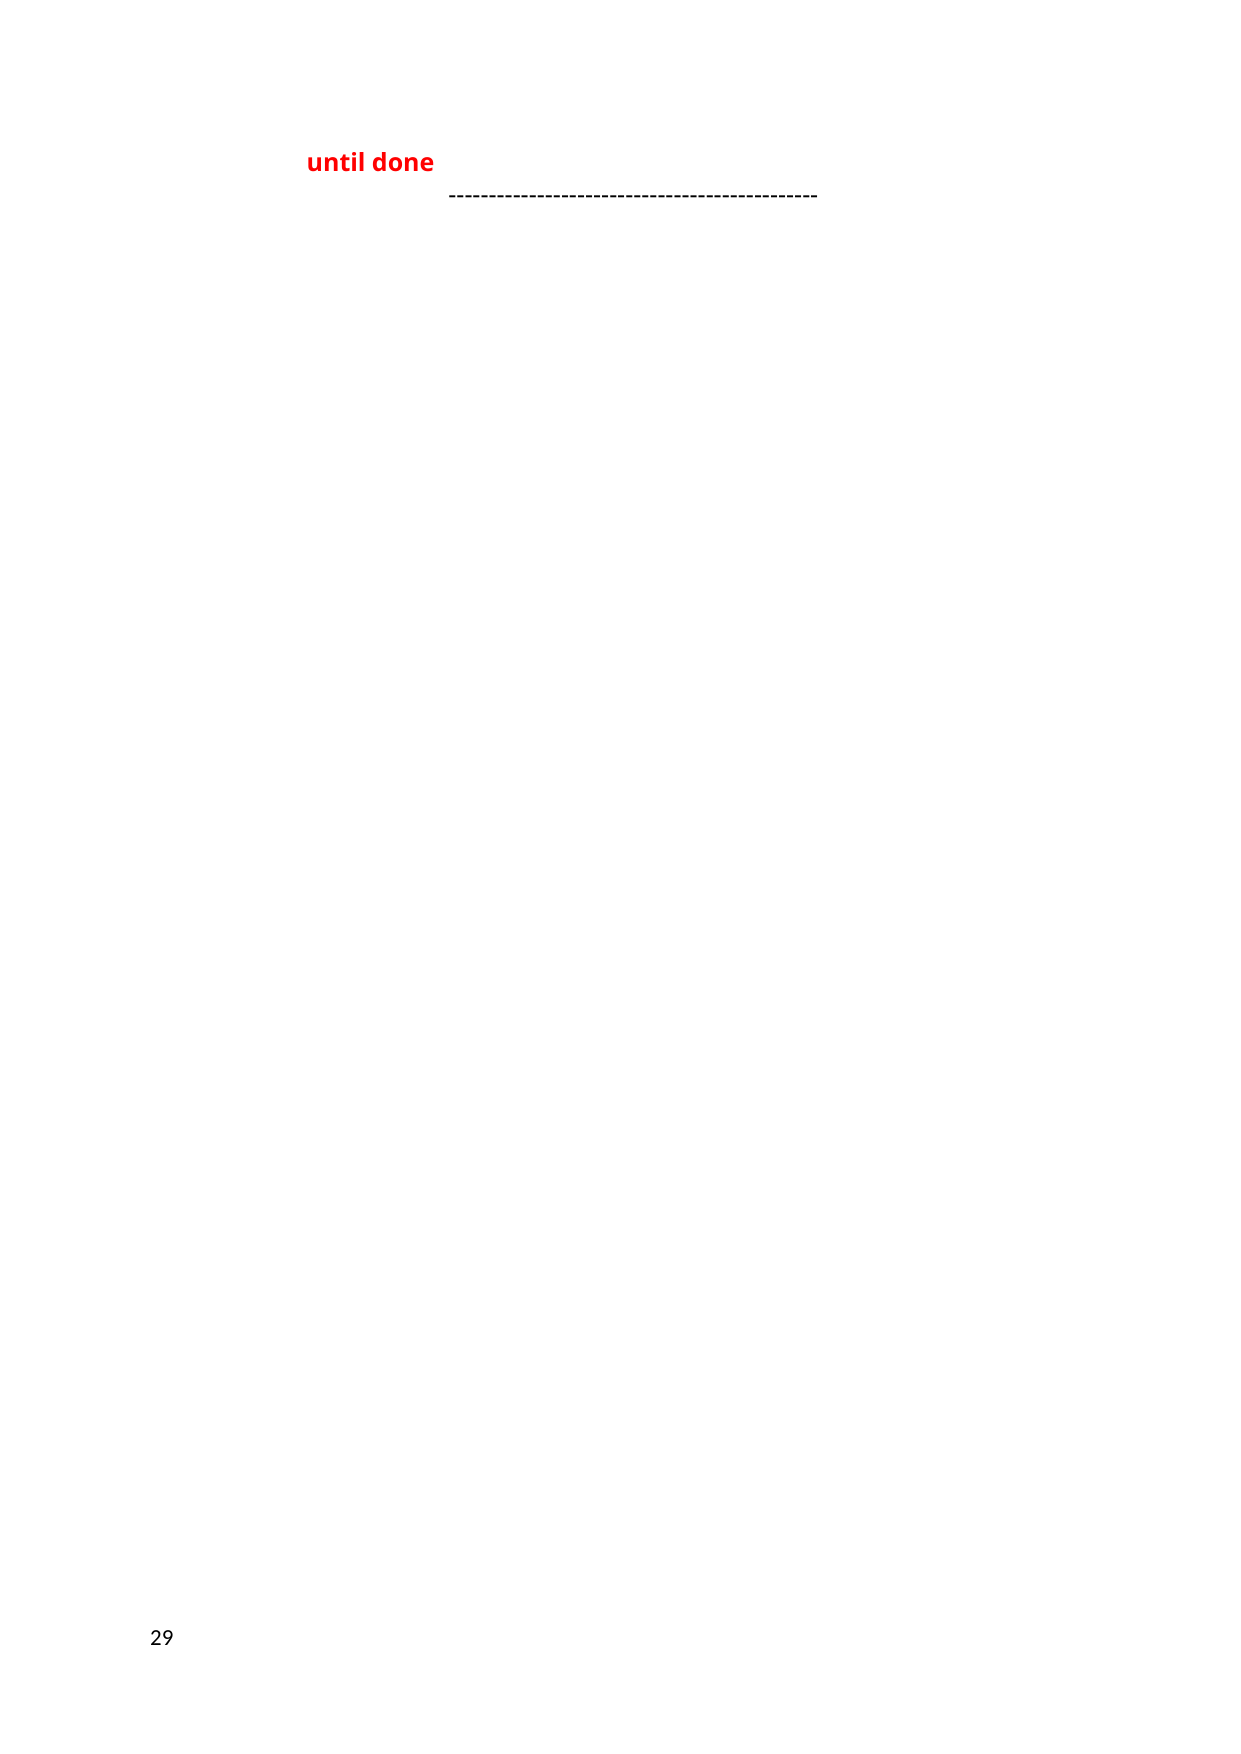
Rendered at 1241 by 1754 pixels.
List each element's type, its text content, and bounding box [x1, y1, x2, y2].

text ---------------------------------------------- [150, 177, 1090, 211]
text until done [217, 150, 1090, 177]
